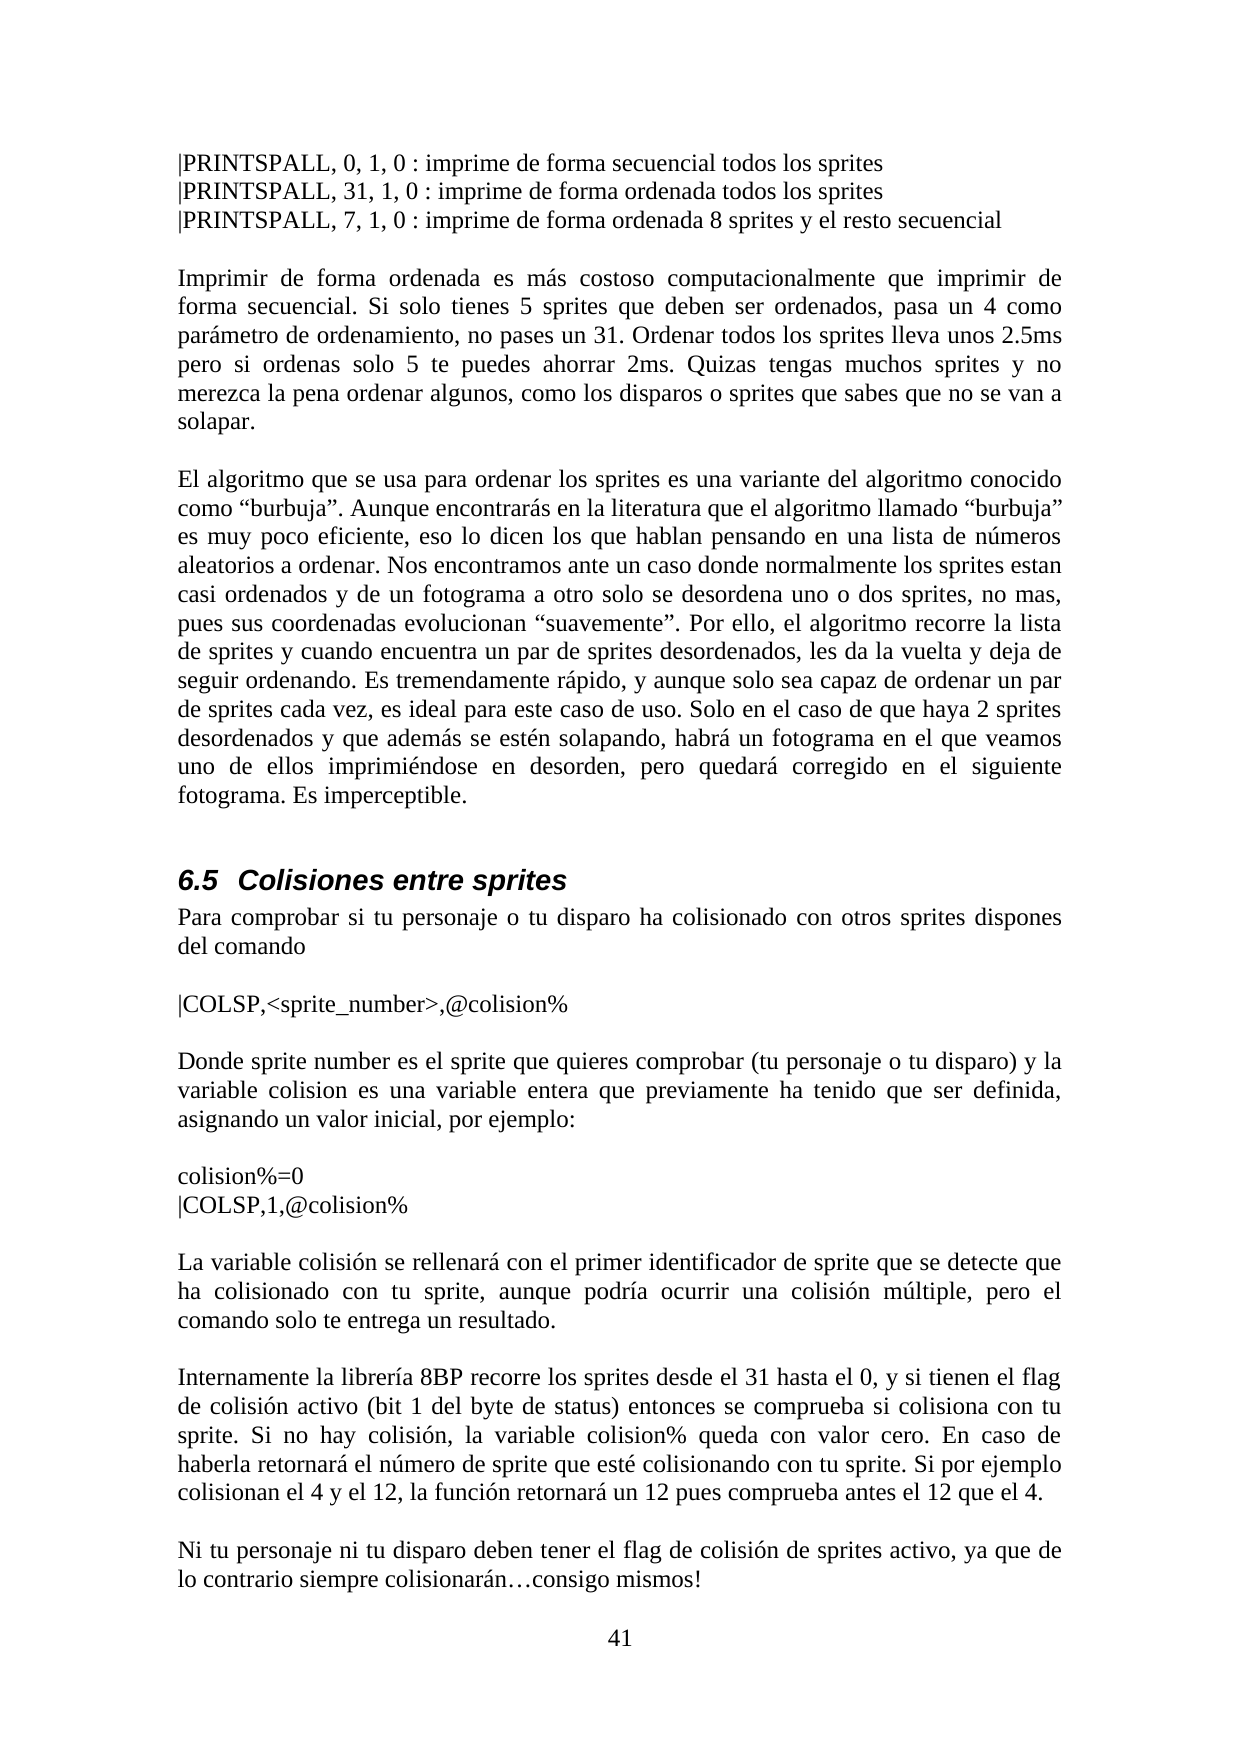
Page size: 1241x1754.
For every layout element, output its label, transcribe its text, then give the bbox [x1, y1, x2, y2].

text |COLSP,<sprite_number>,@colision% [177, 989, 1063, 1017]
text |PRINTSPALL, 7, 1, 0 : imprime de forma ordenada 8 sprites y el resto secuencial [177, 205, 1063, 234]
text Para comprobar si tu personaje o tu disparo ha colisionado con otros sprites dispones del comando [177, 902, 1063, 960]
text El algoritmo que se usa para ordenar los sprites es una variante del algoritmo conocido como “burbuja”. Aunque encontrarás en la literatura que el algoritmo llamado “burbuja” es muy poco eficiente, eso lo dicen los que hablan pensando en una lista de números aleatorios a ordenar. Nos encontramos ante un caso donde normalmente los sprites estan casi ordenados y de un fotograma a otro solo se desordena uno o dos sprites, no mas, pues sus coordenadas evolucionan “suavemente”. Por ello, el algoritmo recorre la lista de sprites y cuando encuentra un par de sprites desordenados, les da la vuelta y deja de seguir ordenando. Es tremendamente rápido, y aunque solo sea capaz de ordenar un par de sprites cada vez, es ideal para este caso de uso. Solo en el caso de que haya 2 sprites desordenados y que además se estén solapando, habrá un fotograma en el que veamos uno de ellos imprimiéndose en desorden, pero quedará corregido en el siguiente fotograma. Es imperceptible. [177, 464, 1063, 809]
text |PRINTSPALL, 0, 1, 0 : imprime de forma secuencial todos los sprites [177, 148, 1063, 176]
text Internamente la librería 8BP recorre los sprites desde el 31 hasta el 0, y si tienen el flag de colisión activo (bit 1 del byte de status) entonces se comprueba si colisiona con tu sprite. Si no hay colisión, la variable colision% queda con valor cero. En caso de haberla retornará el número de sprite que esté colisionando con tu sprite. Si por ejemplo colisionan el 4 y el 12, la función retornará un 12 pues comprueba antes el 12 que el 4. [177, 1362, 1063, 1506]
text Imprimir de forma ordenada es más costoso computacionalmente que imprimir de forma secuencial. Si solo tienes 5 sprites que deben ser ordenados, pasa un 4 como parámetro de ordenamiento, no pases un 31. Ordenar todos los sprites lleva unos 2.5ms pero si ordenas solo 5 te puedes ahorrar 2ms. Quizas tengas muchos sprites y no merezca la pena ordenar algunos, como los disparos o sprites que sabes que no se van a solapar. [177, 263, 1063, 435]
text La variable colisión se rellenará con el primer identificador de sprite que se detecte que ha colisionado con tu sprite, aunque podría ocurrir una colisión múltiple, pero el comando solo te entrega un resultado. [177, 1247, 1063, 1334]
text Ni tu personaje ni tu disparo deben tener el flag de colisión de sprites activo, ya que de lo contrario siempre colisionarán…consigo mismos! [177, 1535, 1063, 1592]
text colision%=0 [177, 1161, 1063, 1190]
text |PRINTSPALL, 31, 1, 0 : imprime de forma ordenada todos los sprites [177, 176, 1063, 205]
text Donde sprite number es el sprite que quieres comprobar (tu personaje o tu disparo) y la variable colision es una variable entera que previamente ha tenido que ser definida, asignando un valor inicial, por ejemplo: [177, 1046, 1063, 1132]
subtitle Colisiones entre sprites [177, 863, 1063, 896]
text |COLSP,1,@colision% [177, 1190, 1063, 1219]
